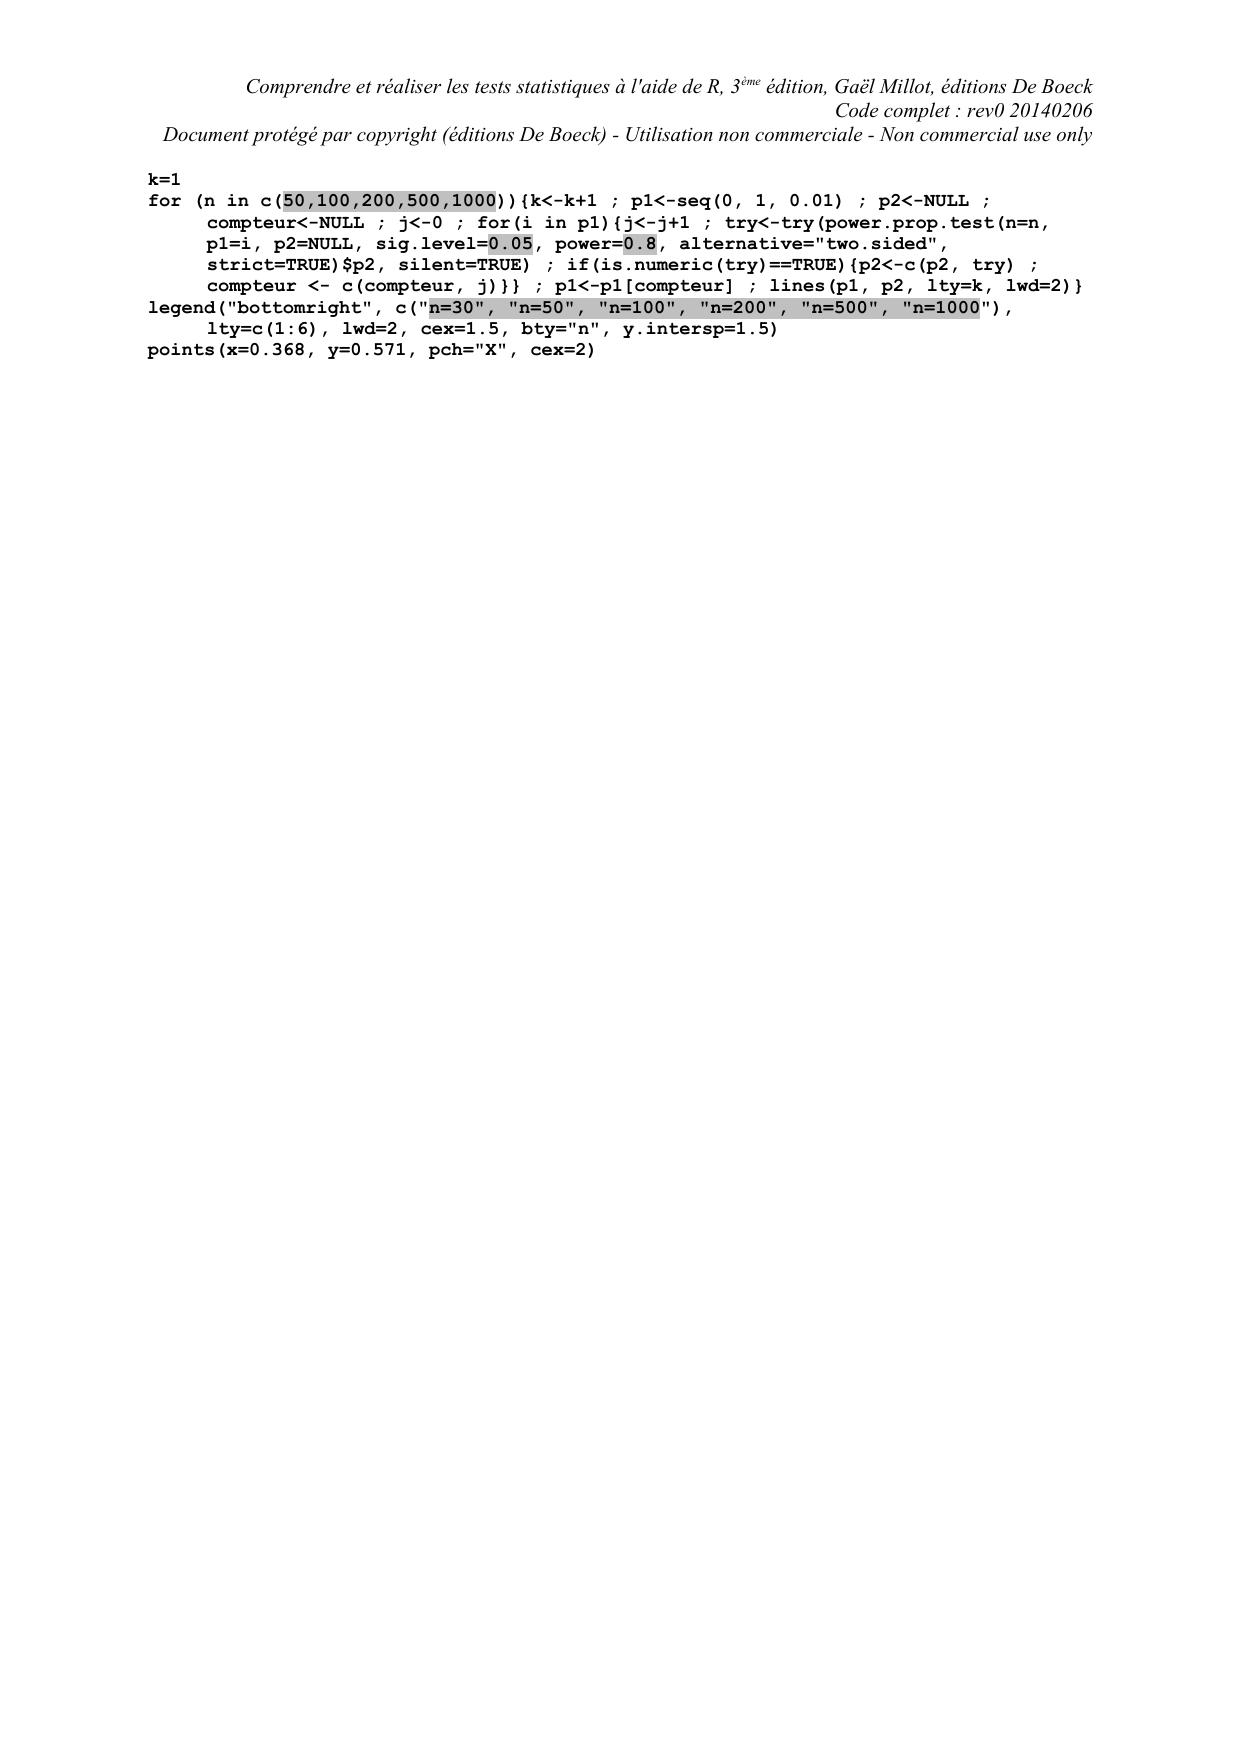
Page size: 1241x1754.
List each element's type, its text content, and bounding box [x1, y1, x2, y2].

text k=1 [148, 170, 1093, 191]
text points(x=0.368, y=0.571, pch="X", cex=2) [148, 340, 1093, 361]
text legend("bottomright", c("n=30", "n=50", "n=100", "n=200", "n=500", "n=1000"), lty=c(1:6), lwd=2, cex=1.5, bty="n", y.intersp=1.5) [148, 297, 1093, 340]
text for (n in c(50,100,200,500,1000)){k<-k+1 ; p1<-seq(0, 1, 0.01) ; p2<-NULL ; compteur<-NULL ; j<-0 ; for(i in p1){j<-j+1 ; try<-try(power.prop.test(n=n, p1=i, p2=NULL, sig.level=0.05, power=0.8, alternative="two.sided", strict=TRUE)$p2, silent=TRUE) ; if(is.numeric(try)==TRUE){p2<-c(p2, try) ; compteur <- c(compteur, j)}} ; p1<-p1[compteur] ; lines(p1, p2, lty=k, lwd=2)} [148, 191, 1093, 297]
